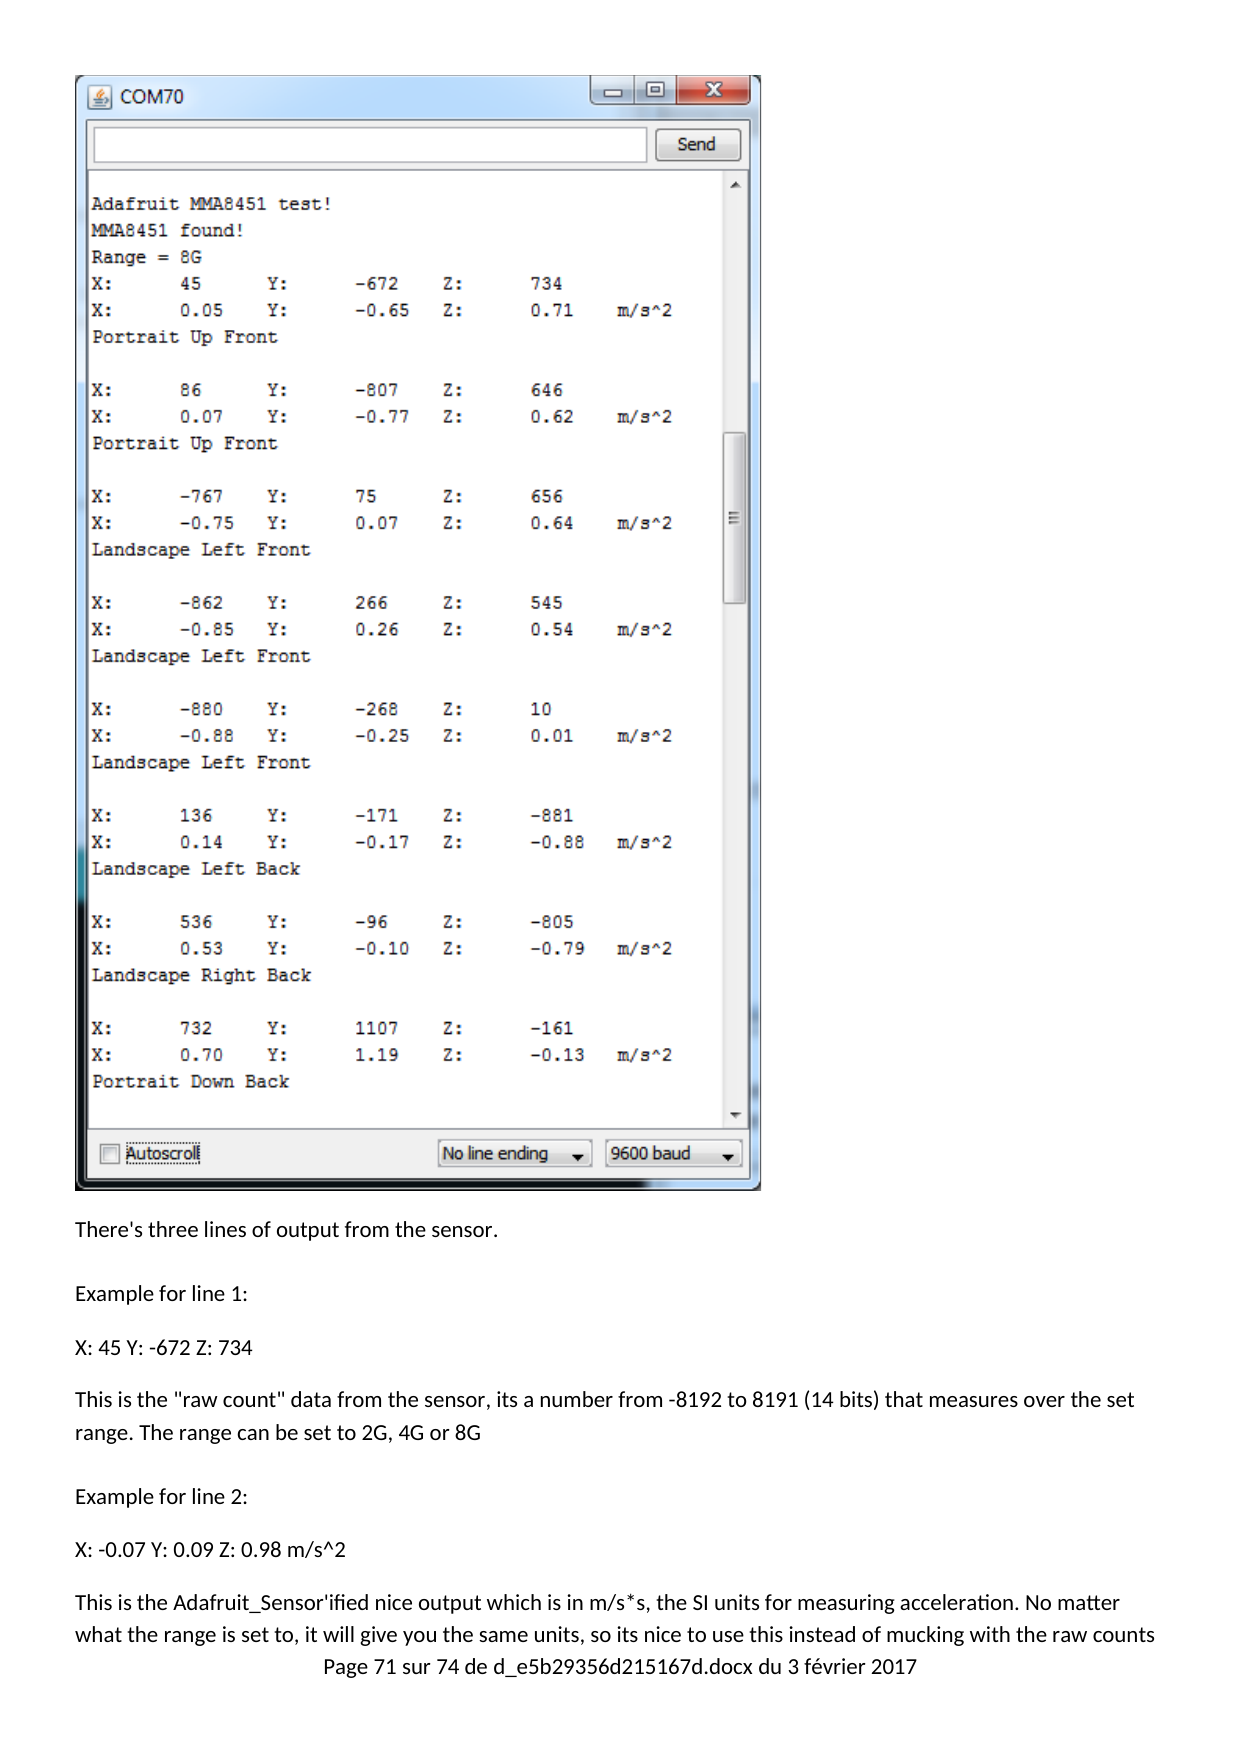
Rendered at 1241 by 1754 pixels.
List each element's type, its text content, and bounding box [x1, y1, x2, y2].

picture [75, 75, 762, 1191]
text X: -0.07 Y: 0.09 Z: 0.98 m/s^2 [75, 1535, 1165, 1563]
text X: 45 Y: -672 Z: 734 [75, 1333, 1165, 1361]
text There's three lines of output from the sensor. Example for line 1: [75, 1215, 1165, 1308]
text This is the "raw count" data from the sensor, its a number from -8192 to 8191 (14 bits) that measures over the set range. The range can be set to 2G, 4G or 8G Example for line 2: [75, 1386, 1165, 1510]
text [75, 1588, 1165, 1648]
